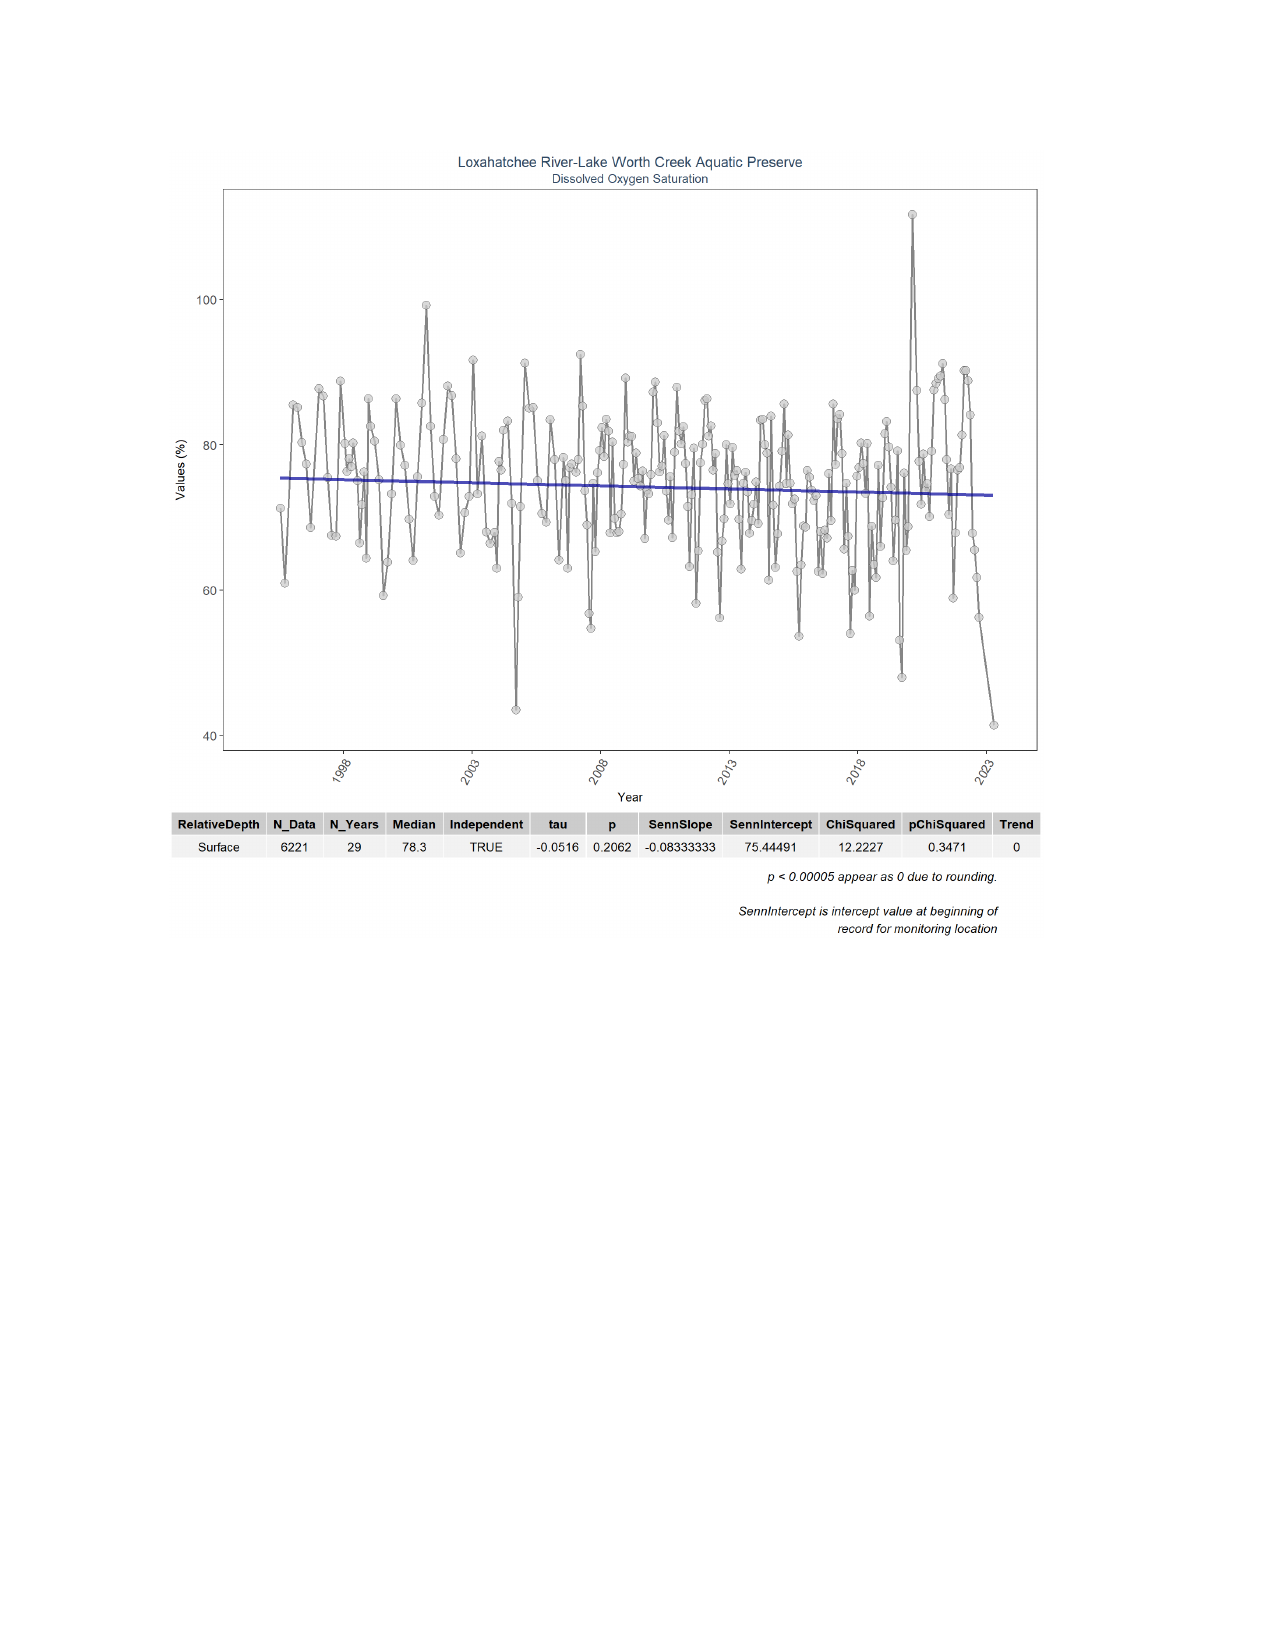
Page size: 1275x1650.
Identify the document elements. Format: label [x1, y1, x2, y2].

picture [168, 150, 1044, 938]
